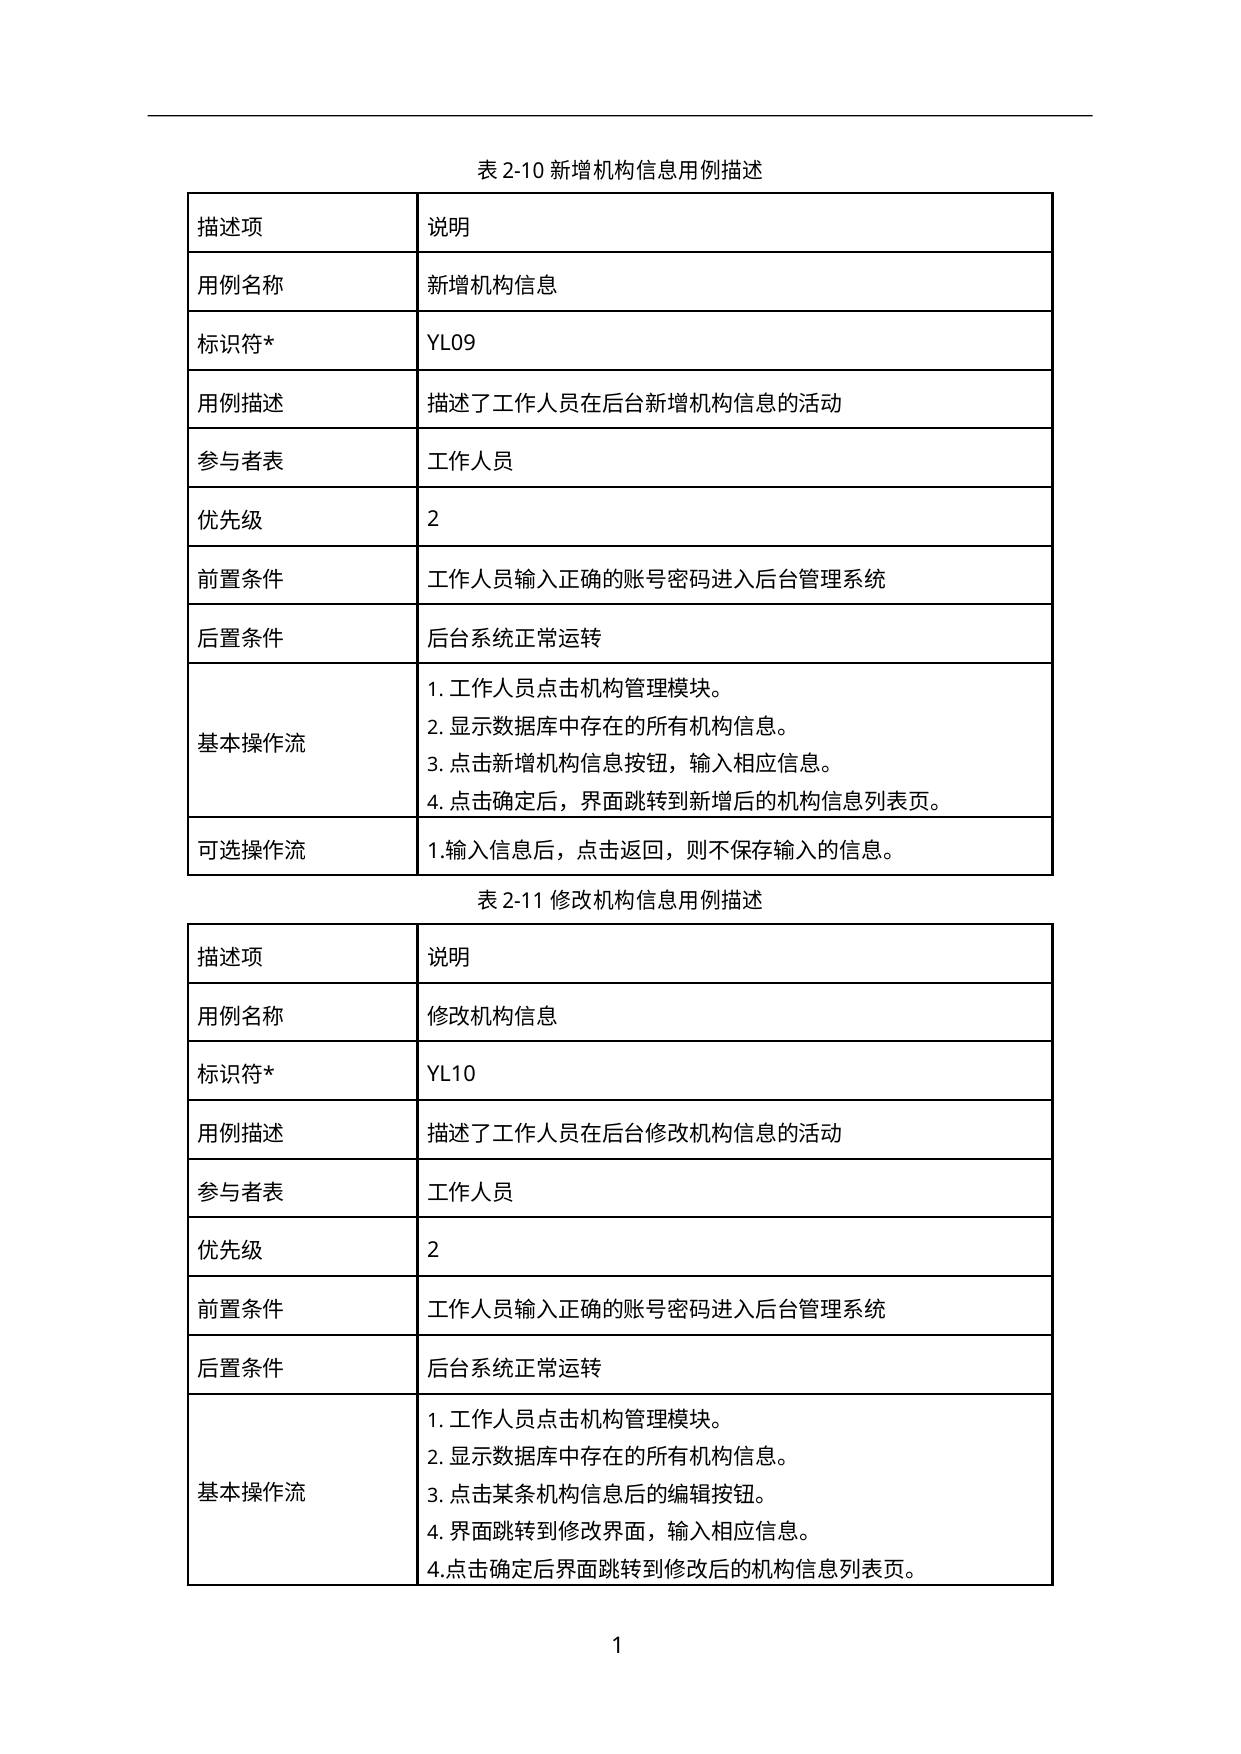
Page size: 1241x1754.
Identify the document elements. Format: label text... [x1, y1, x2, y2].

table_cell 用例描述 [189, 371, 416, 427]
text 表 2-10 新增机构信息用例描述 [135, 153, 1105, 184]
table_cell 优先级 [189, 1218, 416, 1275]
table_cell 用例名称 [189, 253, 416, 310]
table_header 描述项 [189, 925, 416, 982]
table_cell 2 [419, 488, 1051, 544]
table_cell 工作人员输入正确的账号密码进入后台管理系统 [419, 1277, 1051, 1334]
table_cell 工作人员输入正确的账号密码进入后台管理系统 [419, 547, 1051, 603]
table_cell 工作人员 [419, 1160, 1051, 1216]
table_cell YL09 [419, 312, 1051, 368]
table_header 说明 [419, 194, 1051, 251]
table_header 说明 [419, 925, 1051, 982]
table_cell 用例名称 [189, 984, 416, 1040]
table_cell 后台系统正常运转 [419, 605, 1051, 662]
table_cell 工作人员点击机构管理模块。 显示数据库中存在的所有机构信息。 点击新增机构信息按钮，输入相应信息。 点击确定后，界面跳转到新增后的机构信息列表页。 [419, 664, 1051, 816]
table_cell 前置条件 [189, 1277, 416, 1334]
table_cell 用例描述 [189, 1101, 416, 1158]
table_cell 新增机构信息 [419, 253, 1051, 310]
table_cell 2 [419, 1218, 1051, 1275]
table_cell 优先级 [189, 488, 416, 544]
table_cell YL10 [419, 1042, 1051, 1099]
table_cell 修改机构信息 [419, 984, 1051, 1040]
table_cell 基本操作流 [189, 1395, 416, 1584]
table_header 描述项 [189, 194, 416, 251]
table_cell 参与者表 [189, 1160, 416, 1216]
table_cell 后置条件 [189, 605, 416, 662]
table_cell 工作人员点击机构管理模块。 显示数据库中存在的所有机构信息。 点击某条机构信息后的编辑按钮。 界面跳转到修改界面，输入相应信息。 4.点击确定后界面跳转到修改后的机构信息列表页。 [419, 1395, 1051, 1584]
table_cell 工作人员 [419, 429, 1051, 486]
table_cell 基本操作流 [189, 664, 416, 816]
table_cell 后置条件 [189, 1336, 416, 1392]
table_cell 描述了工作人员在后台修改机构信息的活动 [419, 1101, 1051, 1158]
table_cell 标识符* [189, 312, 416, 368]
table_cell 后台系统正常运转 [419, 1336, 1051, 1392]
table_cell 标识符* [189, 1042, 416, 1099]
table_cell 可选操作流 [189, 818, 416, 874]
table_cell 描述了工作人员在后台新增机构信息的活动 [419, 371, 1051, 427]
table_cell 前置条件 [189, 547, 416, 603]
table_cell 1.输入信息后，点击返回，则不保存输入的信息。 [419, 818, 1051, 874]
table_cell 参与者表 [189, 429, 416, 486]
text 表 2-11 修改机构信息用例描述 [135, 883, 1105, 915]
